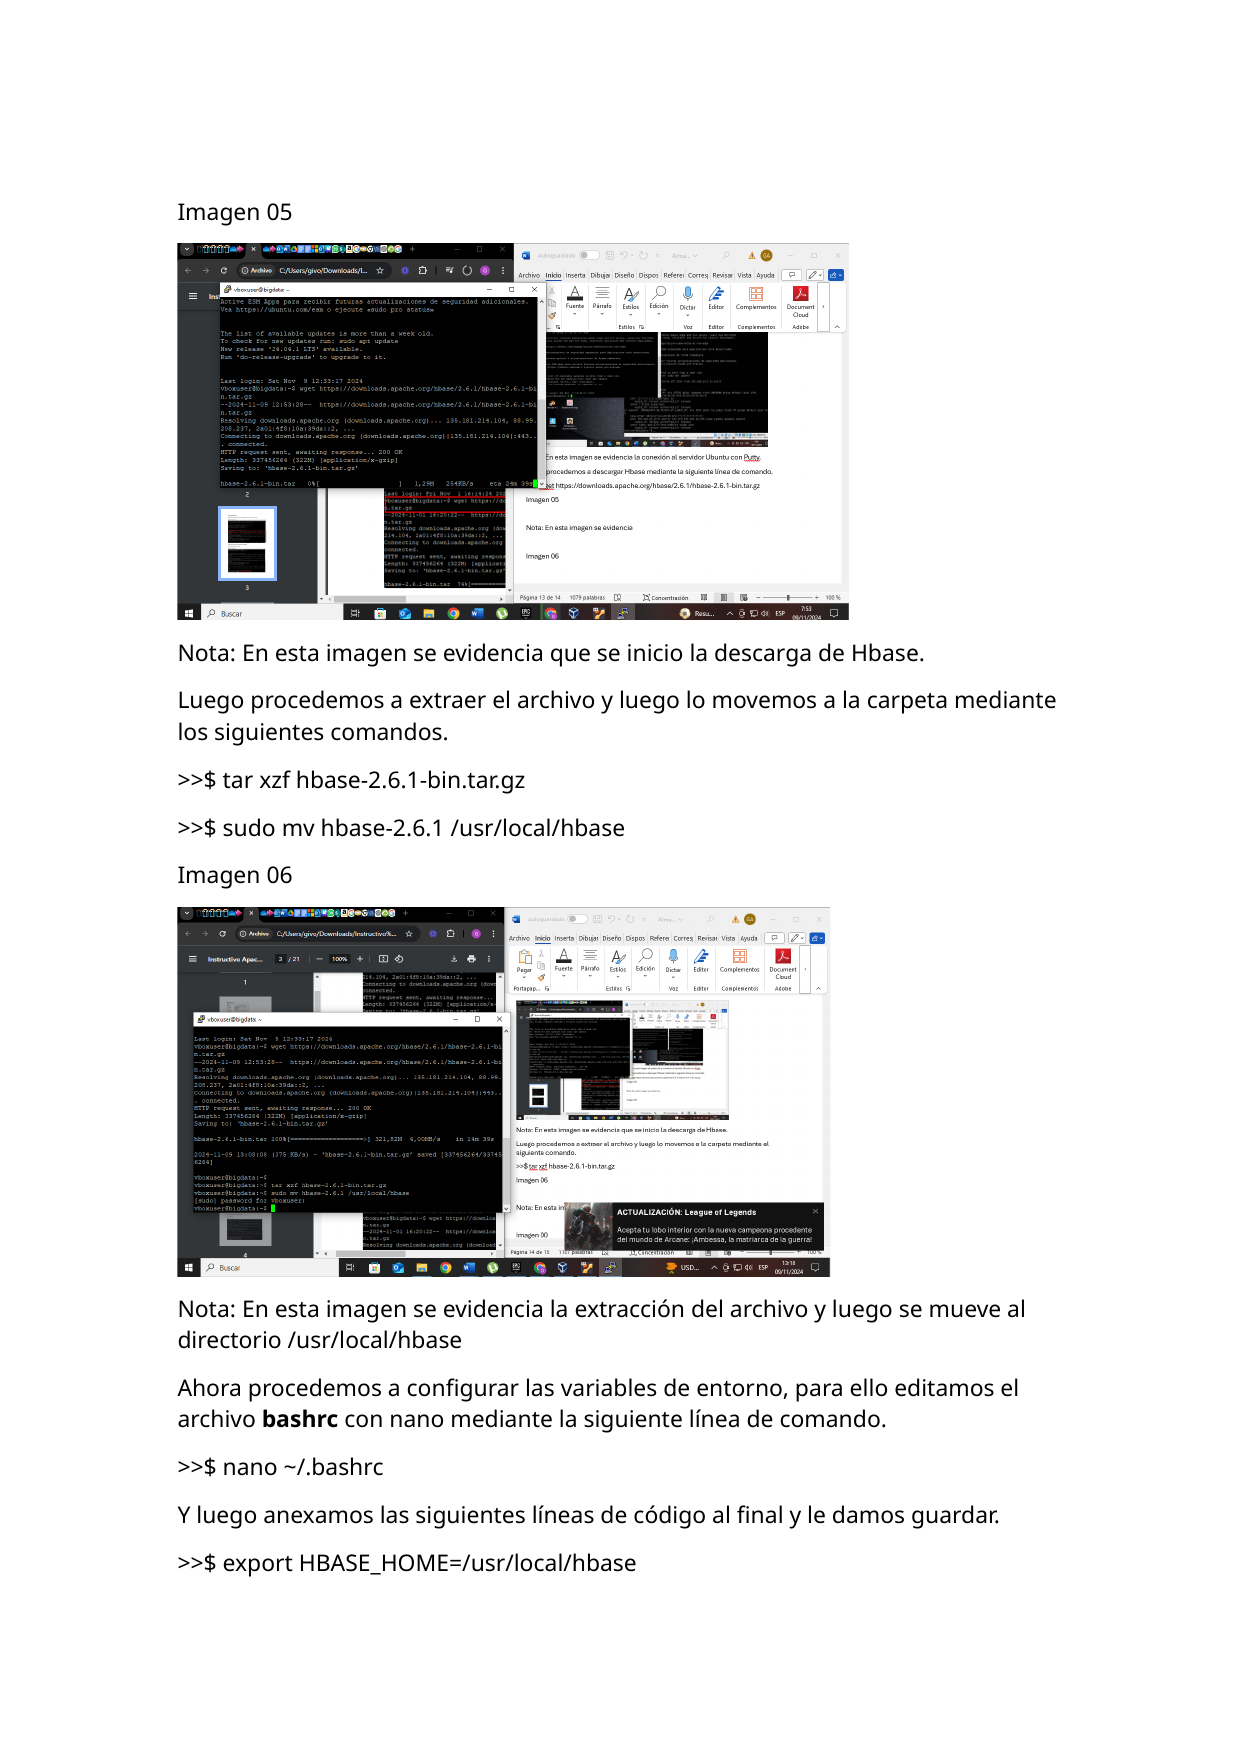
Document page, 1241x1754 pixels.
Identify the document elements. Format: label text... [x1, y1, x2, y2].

text Luego procedemos a extraer el archivo y luego lo movemos a la carpeta mediante los siguientes comandos. [177, 684, 1063, 747]
text Y luego anexamos las siguientes líneas de código al final y le damos guardar. [177, 1499, 1063, 1530]
text Imagen 06 [177, 859, 1063, 891]
text Imagen 05 [177, 196, 1063, 227]
text >>$ nano ~/.bashrc [177, 1451, 1063, 1482]
text Ahora procedemos a configurar las variables de entorno, para ello editamos el archivo bashrc con nano mediante la siguiente línea de comando. [177, 1372, 1063, 1434]
text >>$ export HBASE_HOME=/usr/local/hbase [177, 1547, 1063, 1578]
text Nota: En esta imagen se evidencia que se inicio la descarga de Hbase. [177, 637, 1063, 668]
text Nota: En esta imagen se evidencia la extracción del archivo y luego se mueve al directorio /usr/local/hbase [177, 1293, 1063, 1355]
picture [177, 907, 831, 1277]
text >>$ sudo mv hbase-2.6.1 /usr/local/hbase [177, 812, 1063, 843]
text >>$ tar xzf hbase-2.6.1-bin.tar.gz [177, 764, 1063, 795]
picture [177, 243, 849, 620]
